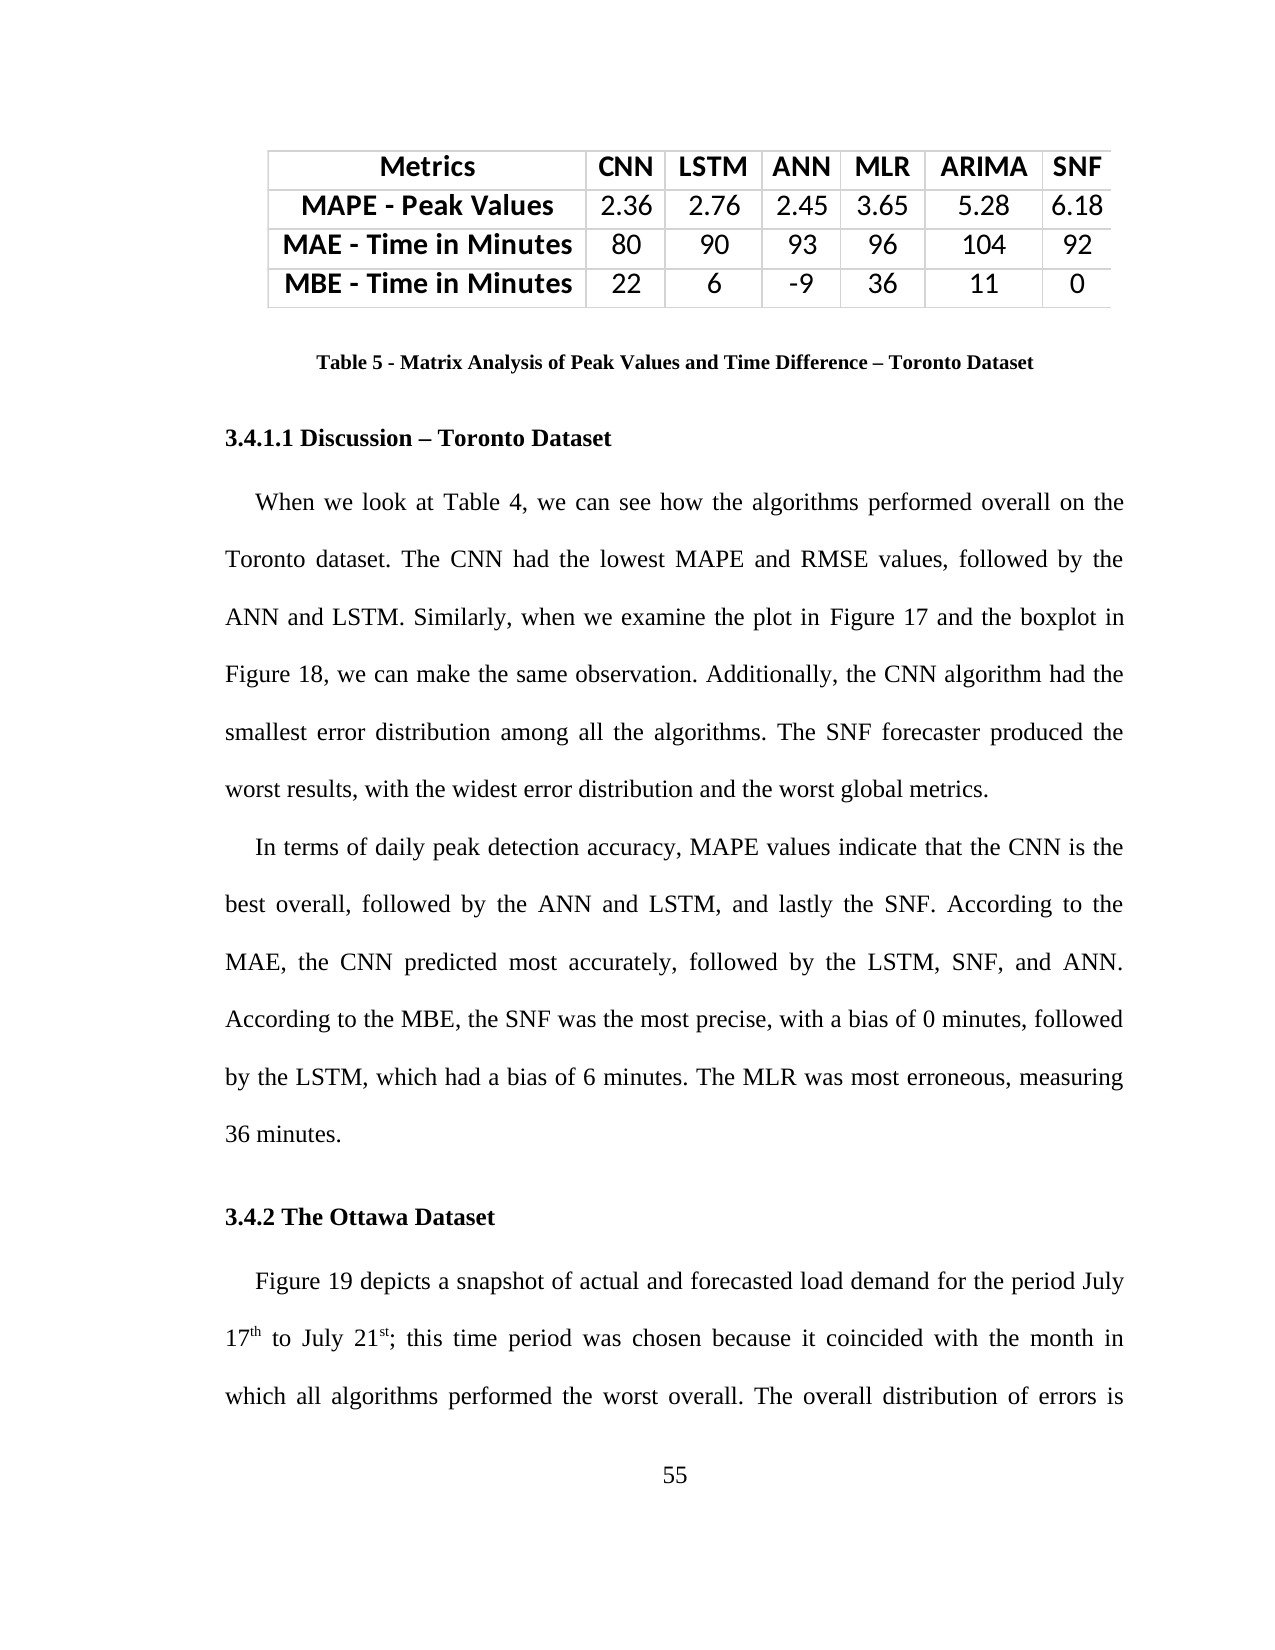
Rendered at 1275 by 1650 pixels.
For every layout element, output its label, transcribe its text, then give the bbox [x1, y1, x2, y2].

text When we look at Table 4, we can see how the algorithms performed overall on the Toronto dataset. The CNN had the lowest MAPE and RMSE values, followed by the ANN and LSTM. Similarly, when we examine the plot in Figure 17 and the boxplot in Figure 18, we can make the same observation. Additionally, the CNN algorithm had the smallest error distribution among all the algorithms. The SNF forecaster produced the worst results, with the widest error distribution and the worst global metrics. [225, 487, 1125, 803]
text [225, 1266, 1125, 1409]
subtitle 3.4.1.1 Discussion – Toronto Dataset [225, 423, 1125, 452]
text In terms of daily peak detection accuracy, MAPE values indicate that the CNN is the best overall, followed by the ANN and LSTM, and lastly the SNF. According to the MAE, the CNN predicted most accurately, followed by the LSTM, SNF, and ANN. According to the MBE, the SNF was the most precise, with a bias of 0 minutes, followed by the LSTM, which had a bias of 6 minutes. The MLR was most erroneous, measuring 36 minutes. [225, 832, 1125, 1148]
subtitle 3.4.2 The Ottawa Dataset [225, 1202, 1125, 1231]
